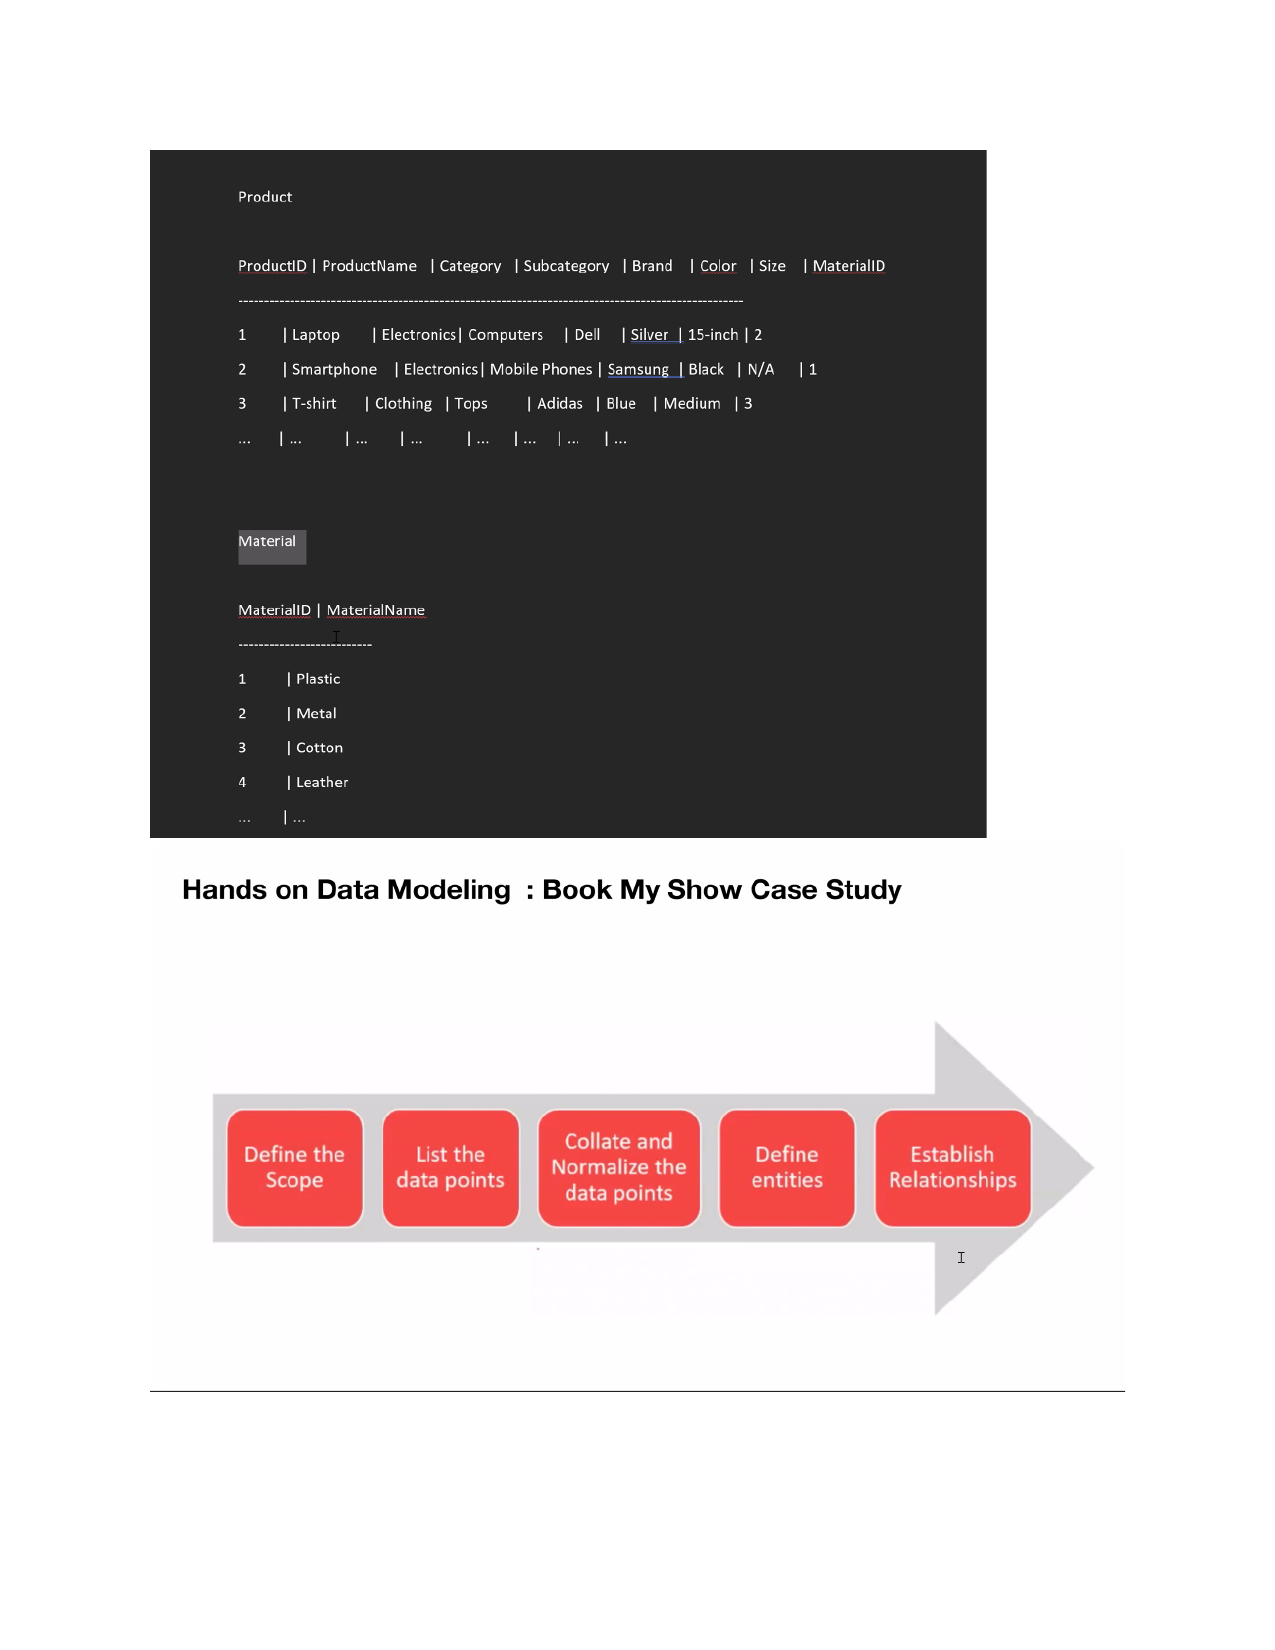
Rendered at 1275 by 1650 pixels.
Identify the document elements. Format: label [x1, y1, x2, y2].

picture [150, 150, 987, 838]
picture [150, 841, 1125, 1392]
